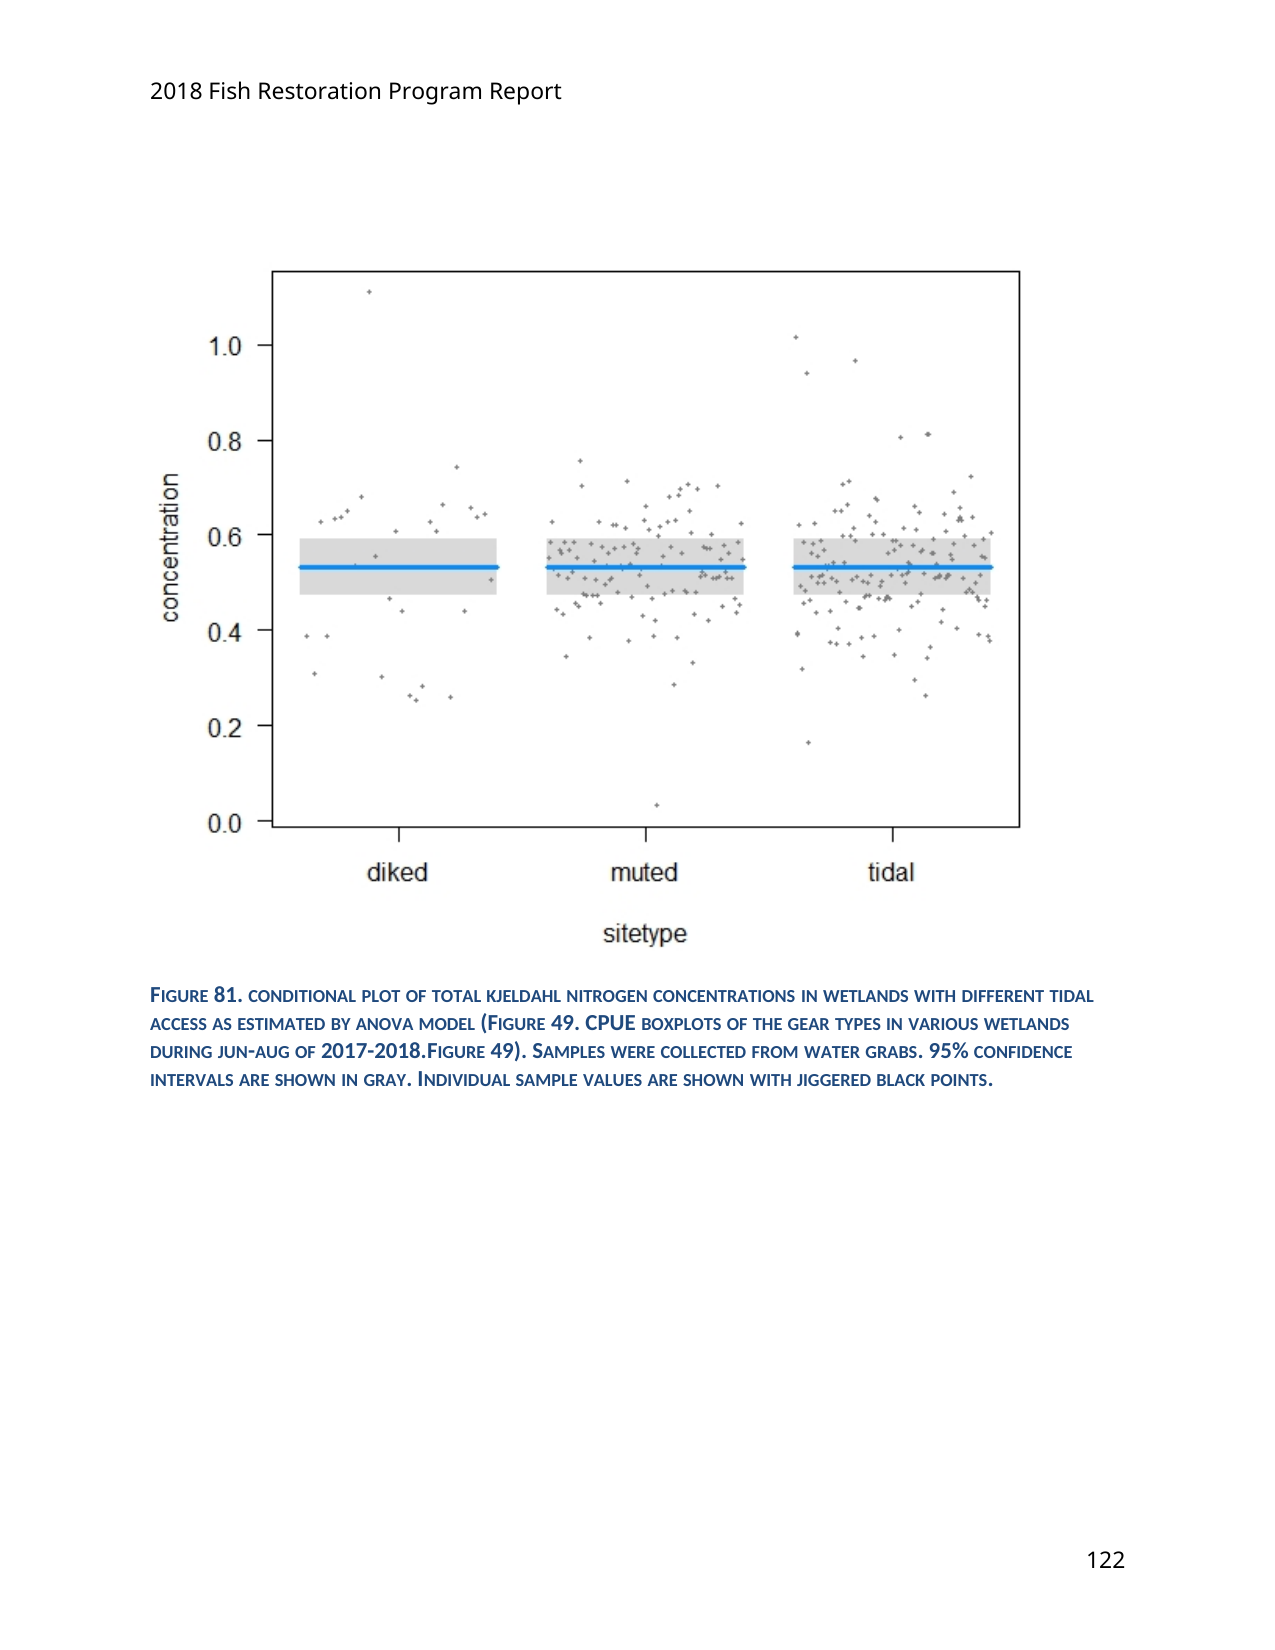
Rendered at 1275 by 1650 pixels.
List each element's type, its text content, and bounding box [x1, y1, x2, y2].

text Figure . conditional plot of total kjeldahl nitrogen concentrations in wetlands with different tidal access as estimated by anova model (Figure 51). Samples were collected from water grabs. 95% confidence intervals are shown in gray. Individual sample values are shown with jiggered black points. [150, 980, 1125, 1092]
picture [150, 150, 1083, 980]
